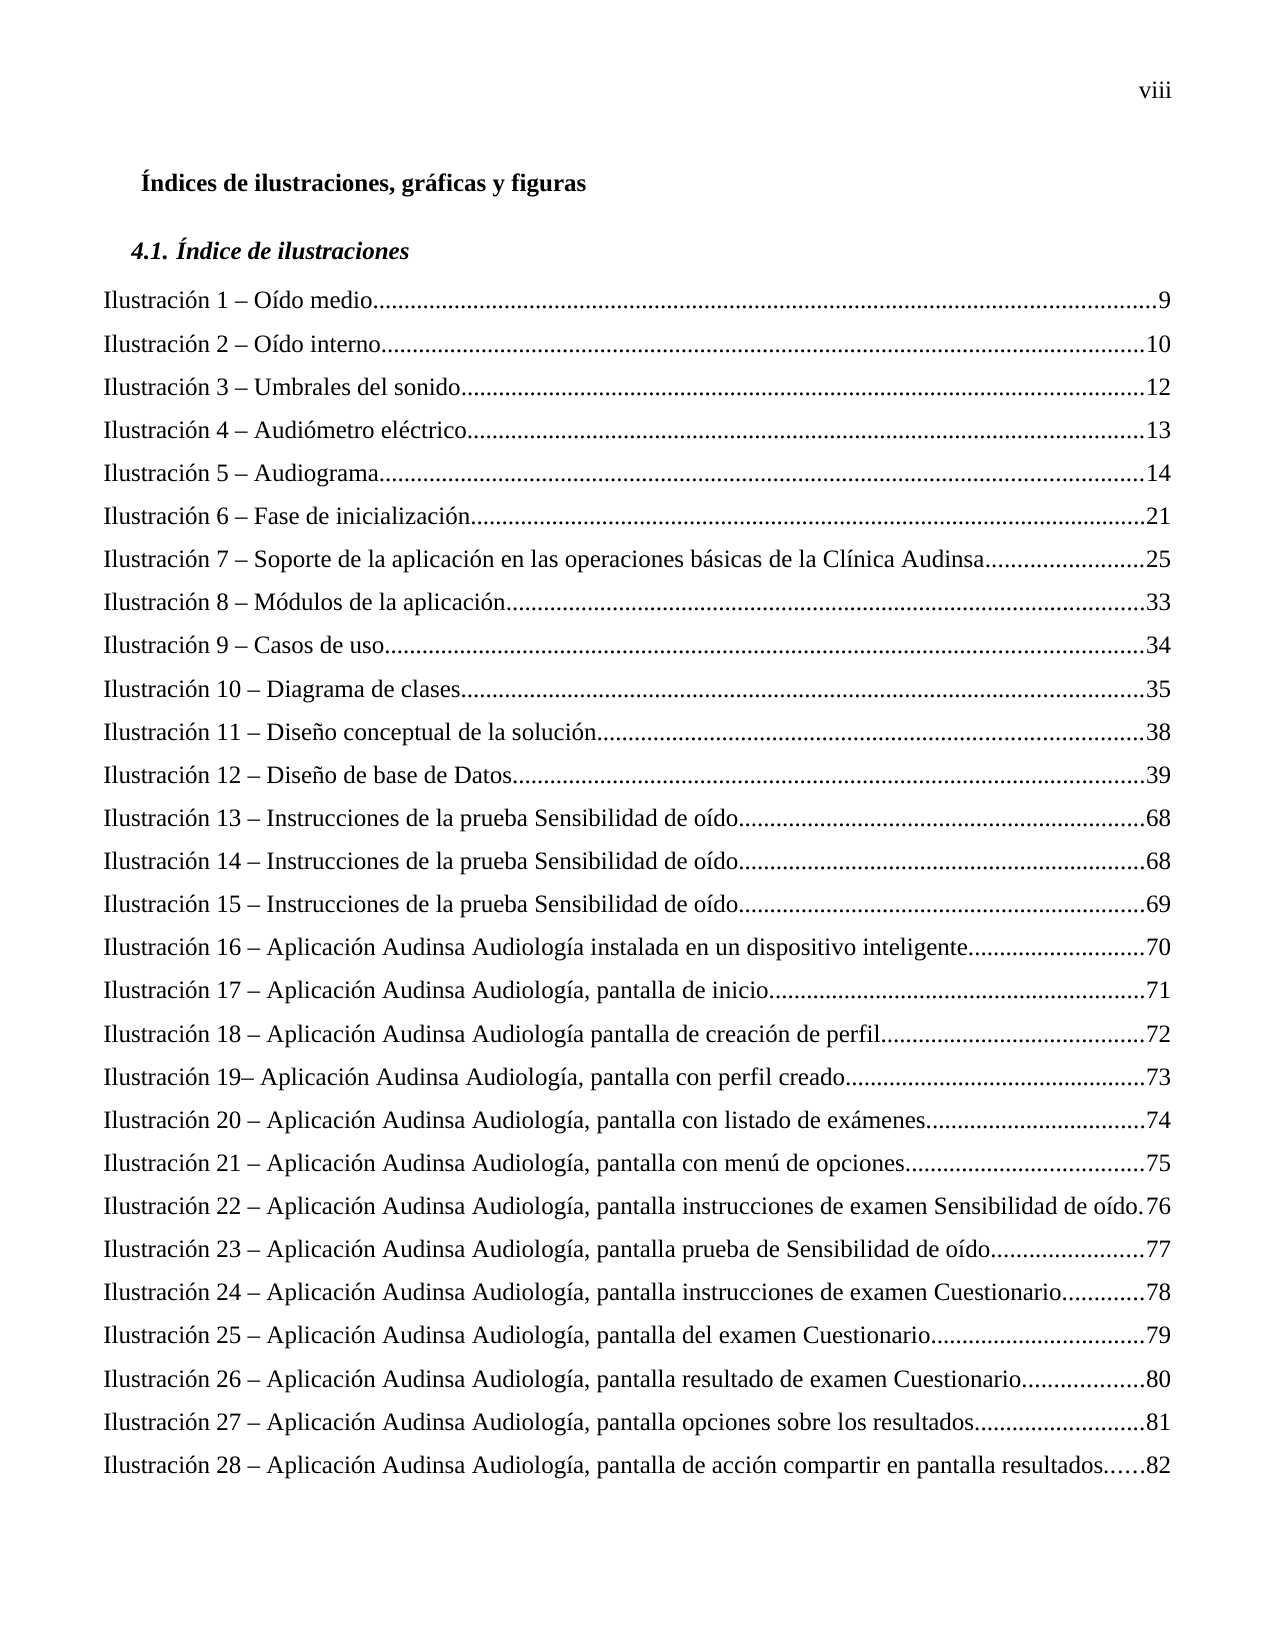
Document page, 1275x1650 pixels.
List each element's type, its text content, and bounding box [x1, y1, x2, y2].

text Ilustración 17 – Aplicación Audinsa Audiología, pantalla de inicio. 71 [103, 976, 1172, 1004]
text Ilustración 10 – Diagrama de clases 35 [103, 674, 1172, 702]
text Ilustración 20 – Aplicación Audinsa Audiología, pantalla con listado de exámenes. 74 [103, 1105, 1172, 1134]
text Ilustración 1 – Oído medio 9 [103, 286, 1172, 314]
text Ilustración 25 – Aplicación Audinsa Audiología, pantalla del examen Cuestionario. 79 [103, 1321, 1172, 1349]
text Ilustración 8 – Módulos de la aplicación 33 [103, 587, 1172, 616]
text Ilustración 5 – Audiograma 14 [103, 458, 1172, 487]
text Ilustración 23 – Aplicación Audinsa Audiología, pantalla prueba de Sensibilidad de oído. 77 [103, 1234, 1172, 1263]
text Ilustración 21 – Aplicación Audinsa Audiología, pantalla con menú de opciones. 75 [103, 1148, 1172, 1177]
text Ilustración 27 – Aplicación Audinsa Audiología, pantalla opciones sobre los resultados. 81 [103, 1407, 1172, 1436]
text Ilustración 14 – Instrucciones de la prueba Sensibilidad de oído. 68 [103, 846, 1172, 875]
text Ilustración 16 – Aplicación Audinsa Audiología instalada en un dispositivo inteligente. 70 [103, 932, 1172, 961]
text Ilustración 12 – Diseño de base de Datos 39 [103, 760, 1172, 789]
text Índice de ilustraciones [131, 236, 1172, 265]
text Ilustración 7 – Soporte de la aplicación en las operaciones básicas de la Clínica Audinsa 25 [103, 544, 1172, 573]
text Ilustración 15 – Instrucciones de la prueba Sensibilidad de oído. 69 [103, 889, 1172, 918]
text Ilustración 11 – Diseño conceptual de la solución 38 [103, 717, 1172, 746]
text Ilustración 19– Aplicación Audinsa Audiología, pantalla con perfil creado. 73 [103, 1062, 1172, 1091]
text Índices de ilustraciones, gráficas y figuras [103, 168, 1172, 197]
text Ilustración 28 – Aplicación Audinsa Audiología, pantalla de acción compartir en pantalla resultados. 82 [103, 1450, 1172, 1479]
text Ilustración 18 – Aplicación Audinsa Audiología pantalla de creación de perfil. 72 [103, 1019, 1172, 1047]
text Ilustración 9 – Casos de uso 34 [103, 631, 1172, 659]
text Ilustración 6 – Fase de inicialización 21 [103, 501, 1172, 530]
text Ilustración 26 – Aplicación Audinsa Audiología, pantalla resultado de examen Cuestionario. 80 [103, 1364, 1172, 1392]
text Ilustración 13 – Instrucciones de la prueba Sensibilidad de oído. 68 [103, 803, 1172, 832]
text Ilustración 2 – Oído interno 10 [103, 329, 1172, 357]
text Ilustración 3 – Umbrales del sonido 12 [103, 372, 1172, 401]
text Ilustración 24 – Aplicación Audinsa Audiología, pantalla instrucciones de examen Cuestionario. 78 [103, 1277, 1172, 1306]
text Ilustración 22 – Aplicación Audinsa Audiología, pantalla instrucciones de examen Sensibilidad de oído. 76 [103, 1191, 1172, 1220]
text Ilustración 4 – Audiómetro eléctrico 13 [103, 415, 1172, 444]
